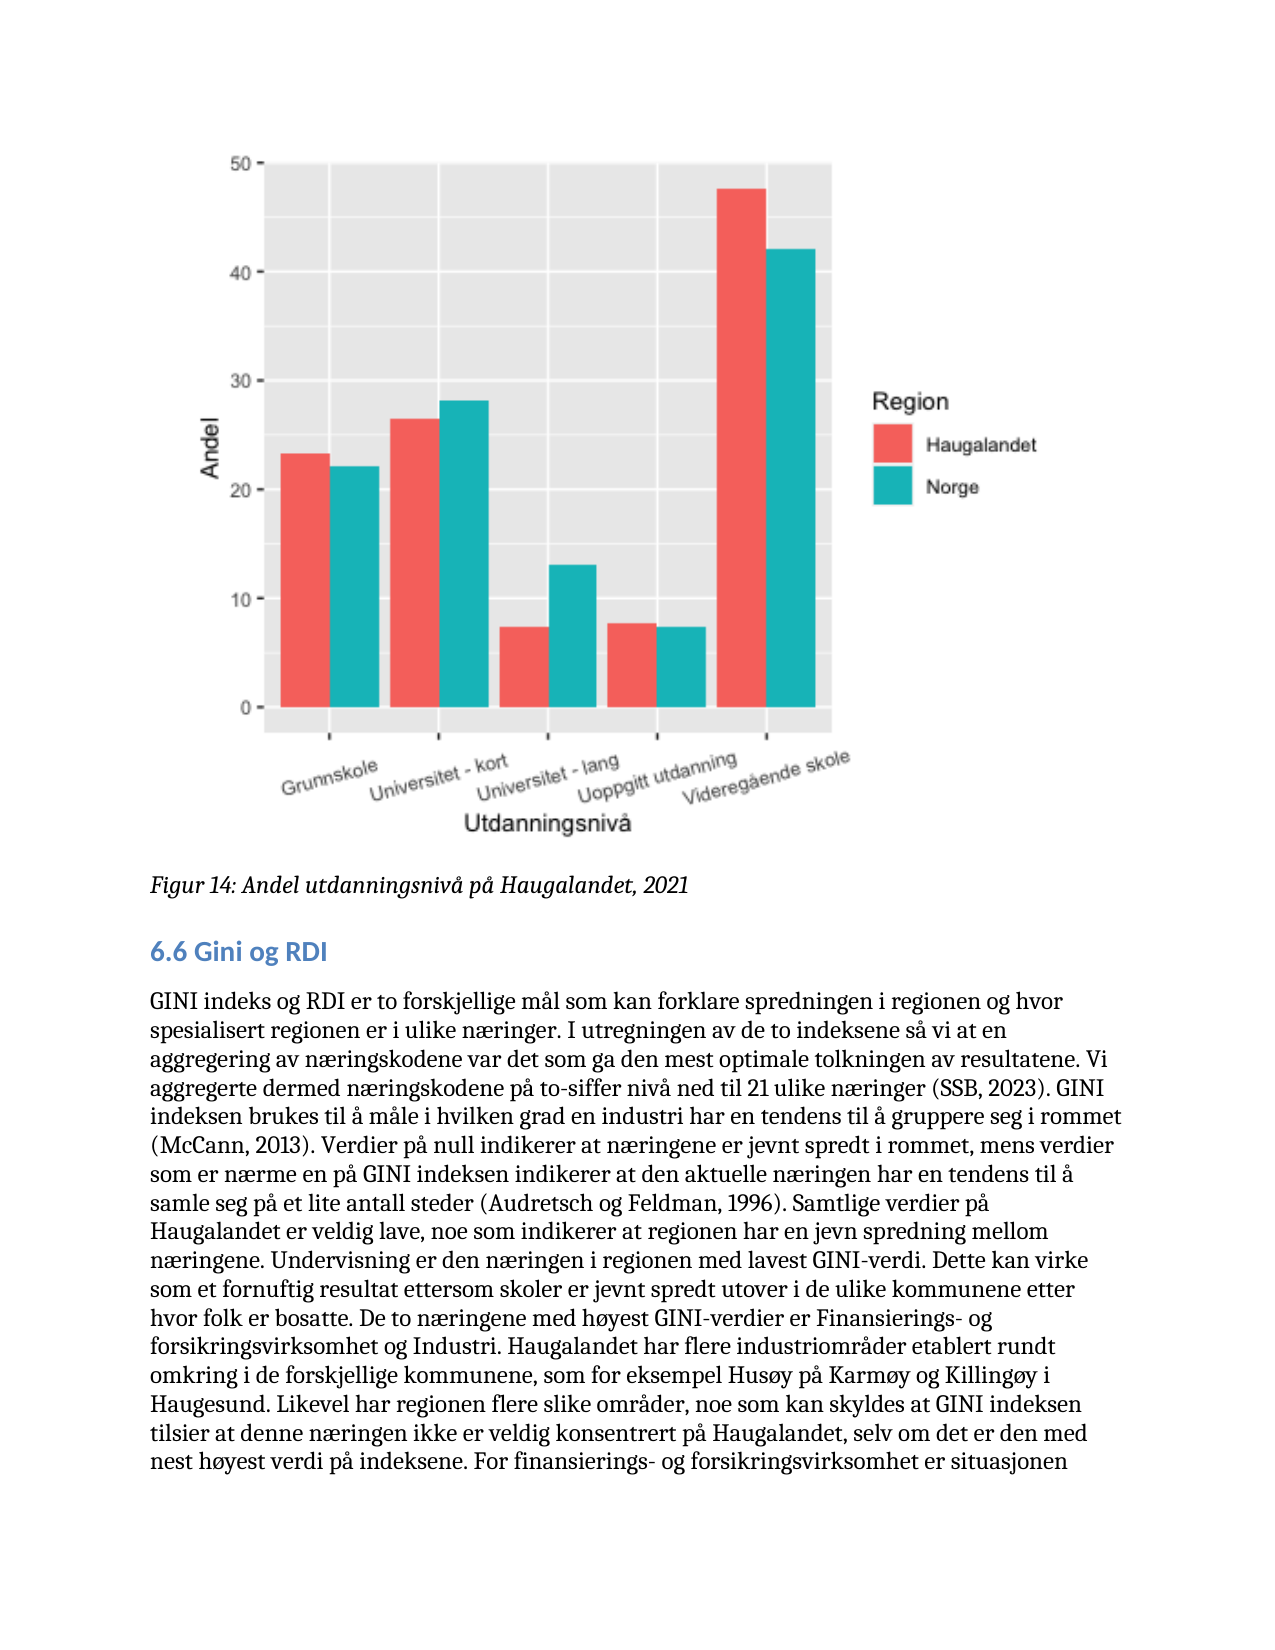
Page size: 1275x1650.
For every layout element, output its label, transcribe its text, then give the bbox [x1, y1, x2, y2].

subtitle 6.6 Gini og RDI [150, 933, 1125, 968]
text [150, 987, 1125, 1476]
picture [188, 150, 1064, 850]
table_header Figur 14: Andel utdanningsnivå på Haugalandet, 2021 [139, 150, 1114, 912]
